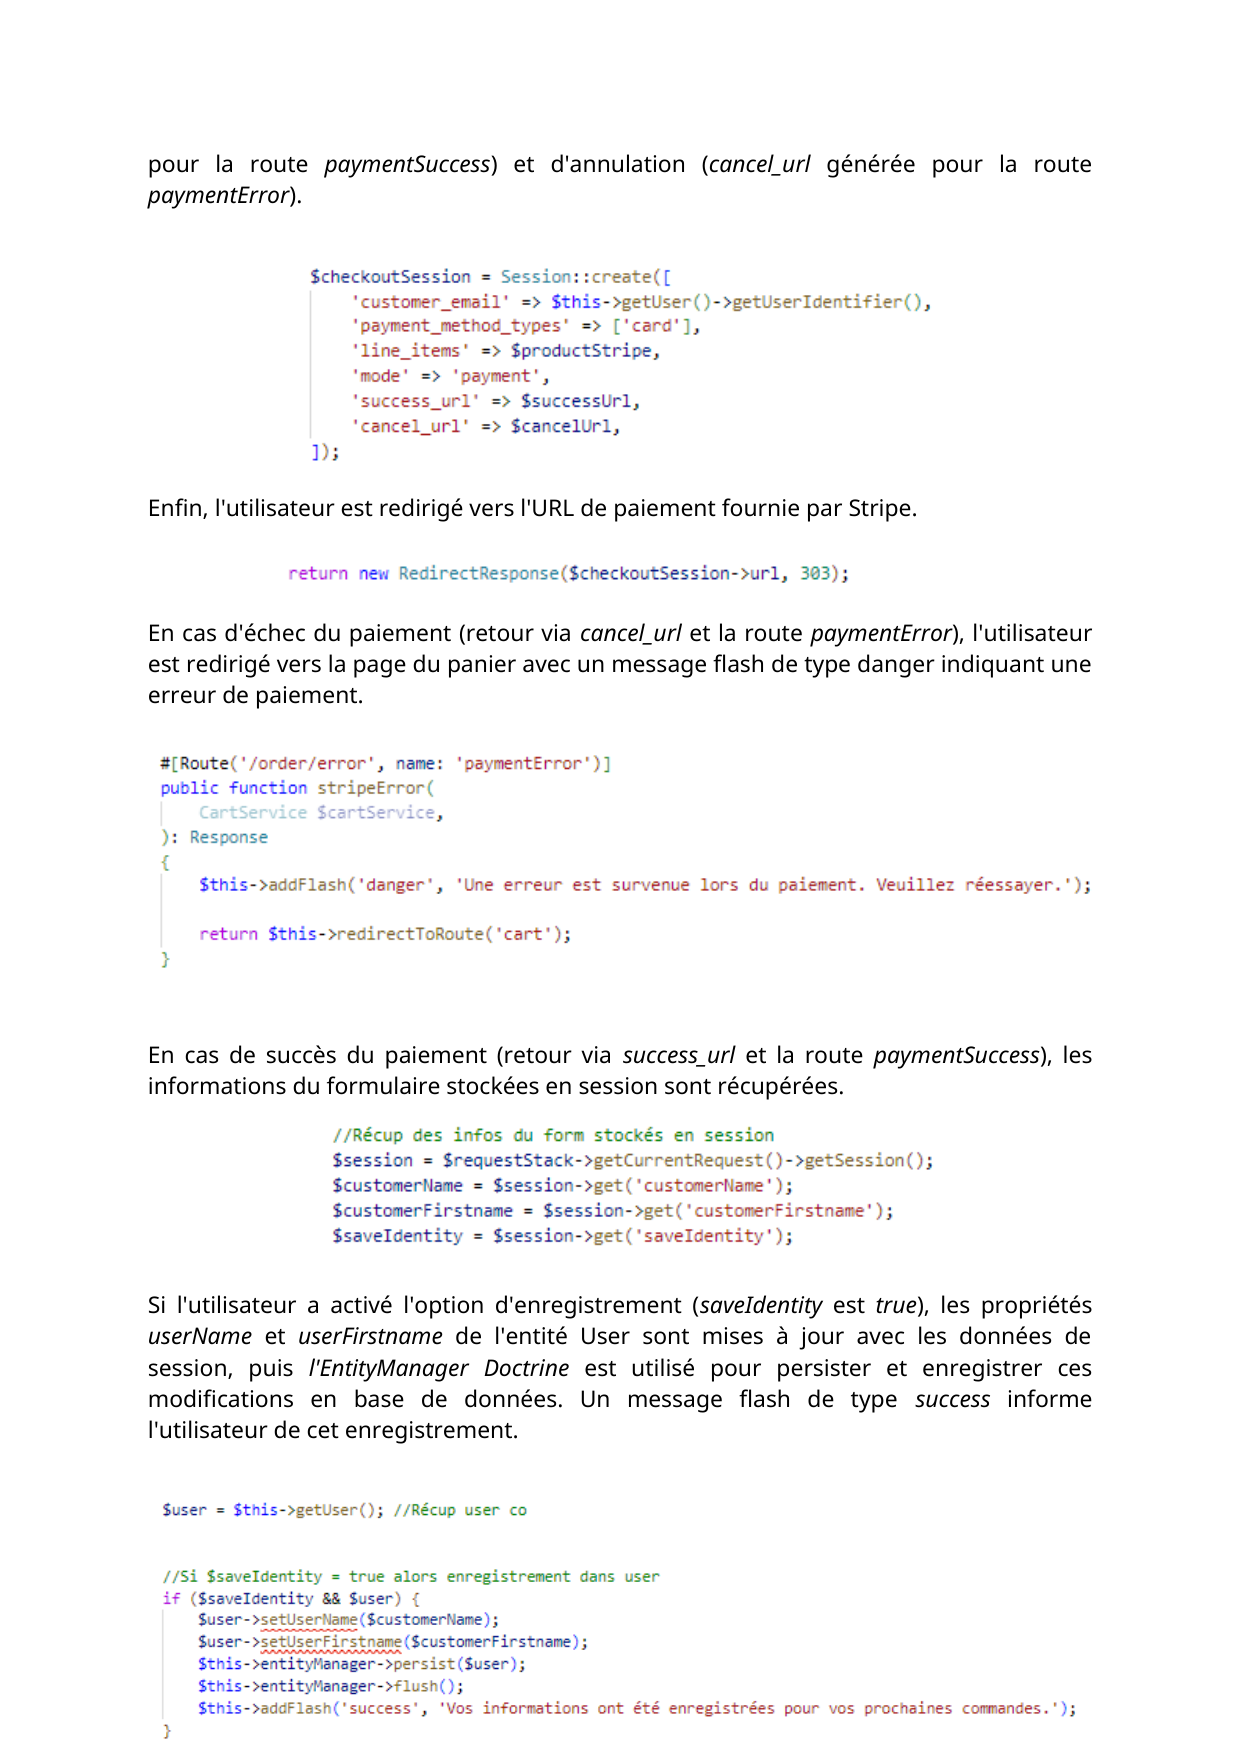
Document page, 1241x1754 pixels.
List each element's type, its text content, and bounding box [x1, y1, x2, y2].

text En cas de succès du paiement (retour via success_url et la route paymentSuccess), les informations du formulaire stockées en session sont récupérées. [148, 1039, 1092, 1102]
picture [327, 1122, 949, 1261]
picture [147, 1496, 1093, 1754]
picture [280, 554, 856, 591]
picture [147, 751, 1093, 977]
text En cas d'échec du paiement (retour via cancel_url et la route paymentError), l'utilisateur est redirigé vers la page du panier avec un message flash de type danger indiquant une erreur de paiement. [148, 616, 1092, 710]
text Si l'utilisateur a activé l'option d'enregistrement (saveIdentity est true), les propriétés userName et userFirstname de l'entité User sont mises à jour avec les données de session, puis l'EntityManager Doctrine est utilisé pour persister et enregistrer ces modifications en base de données. Un message flash de type success informe l'utilisateur de cet enregistrement. [148, 1289, 1092, 1445]
text Enfin, l'utilisateur est redirigé vers l'URL de paiement fournie par Stripe. [148, 491, 1092, 523]
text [148, 148, 1092, 210]
picture [299, 261, 941, 467]
